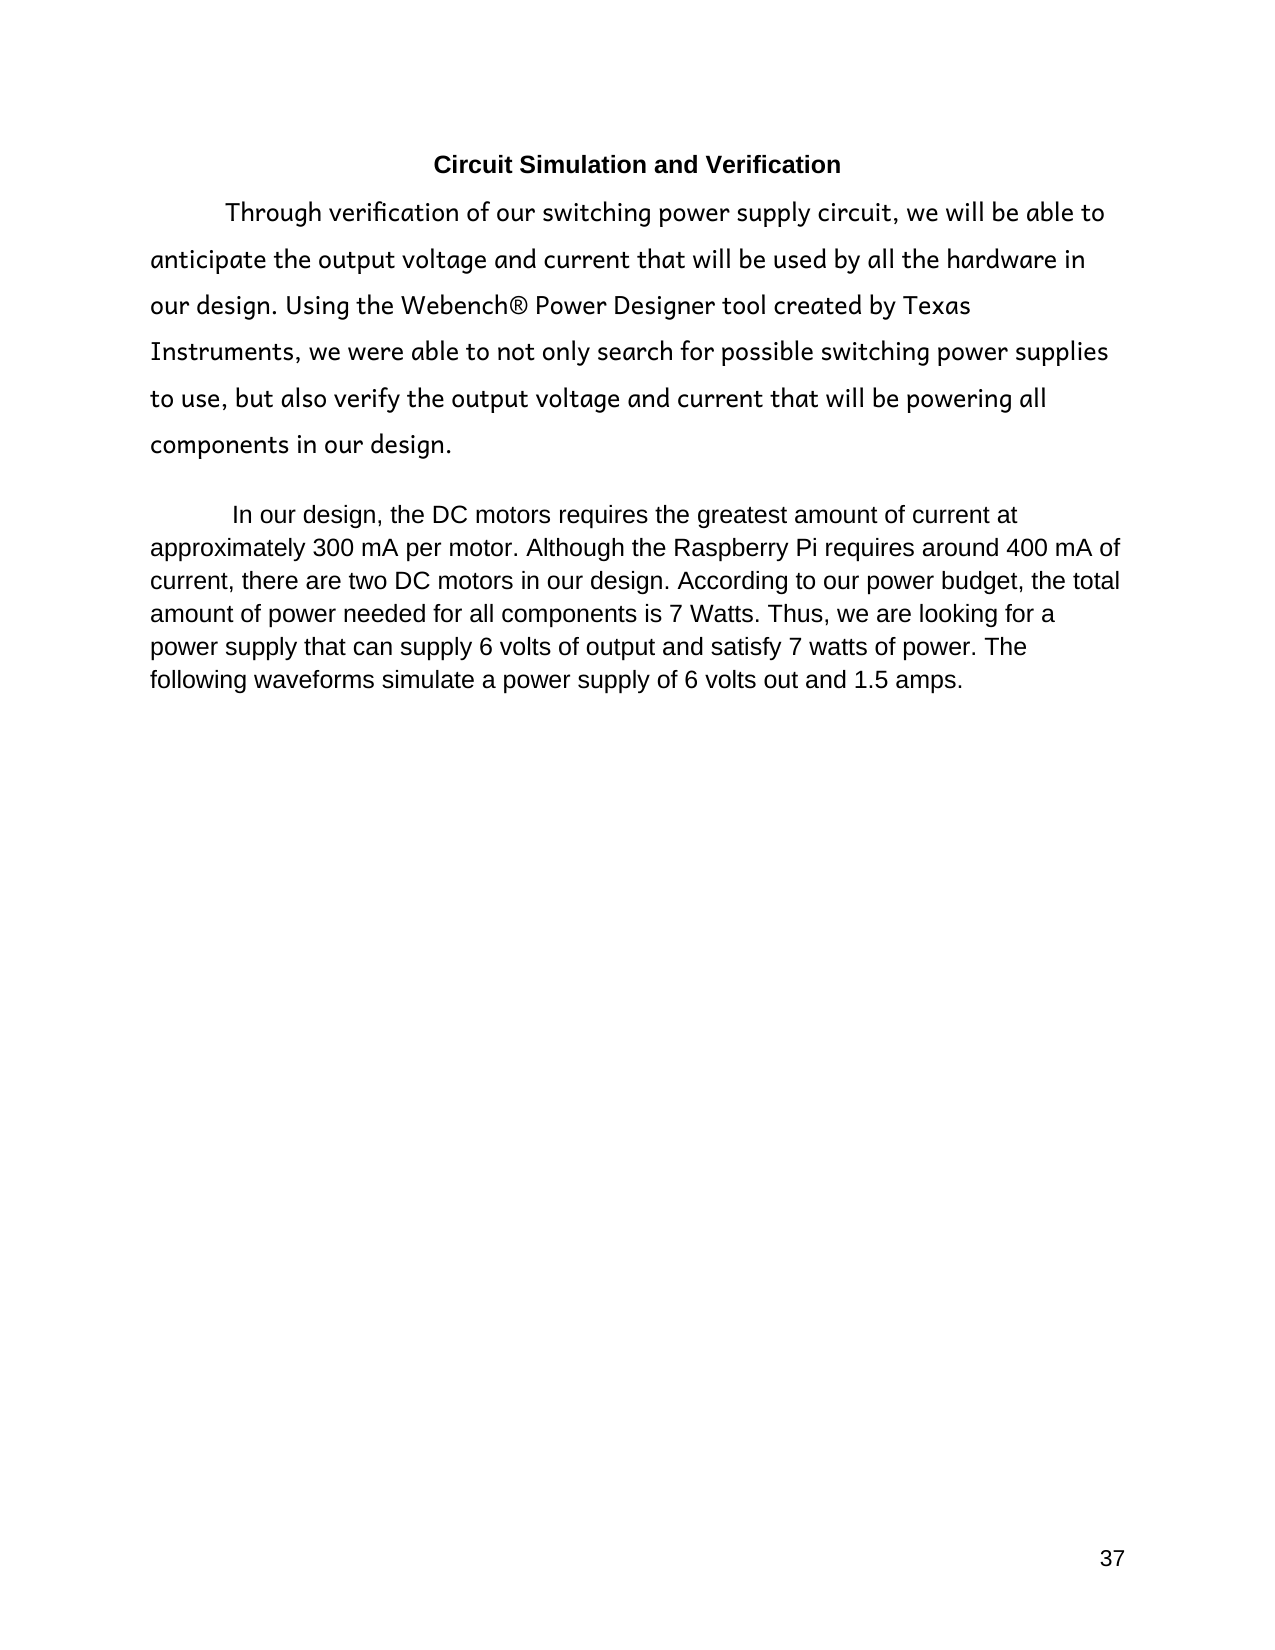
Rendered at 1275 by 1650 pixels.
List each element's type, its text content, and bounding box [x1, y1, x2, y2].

subtitle Circuit Simulation and Verification [150, 150, 1125, 179]
text In our design, the DC motors requires the greatest amount of current at approximately 300 mA per motor. Although the Raspberry Pi requires around 400 mA of current, there are two DC motors in our design. According to our power budget, the total amount of power needed for all components is 7 Watts. Thus, we are looking for a power supply that can supply 6 volts of output and satisfy 7 watts of power. The following waveforms simulate a power supply of 6 volts out and 1.5 amps. [150, 499, 1125, 693]
text Through verification of our switching power supply circuit, we will be able to anticipate the output voltage and current that will be used by all the hardware in our design. Using the Webench®️ Power Designer tool created by Texas Instruments, we were able to not only search for possible switching power supplies to use, but also verify the output voltage and current that will be powering all components in our design. [150, 191, 1125, 463]
